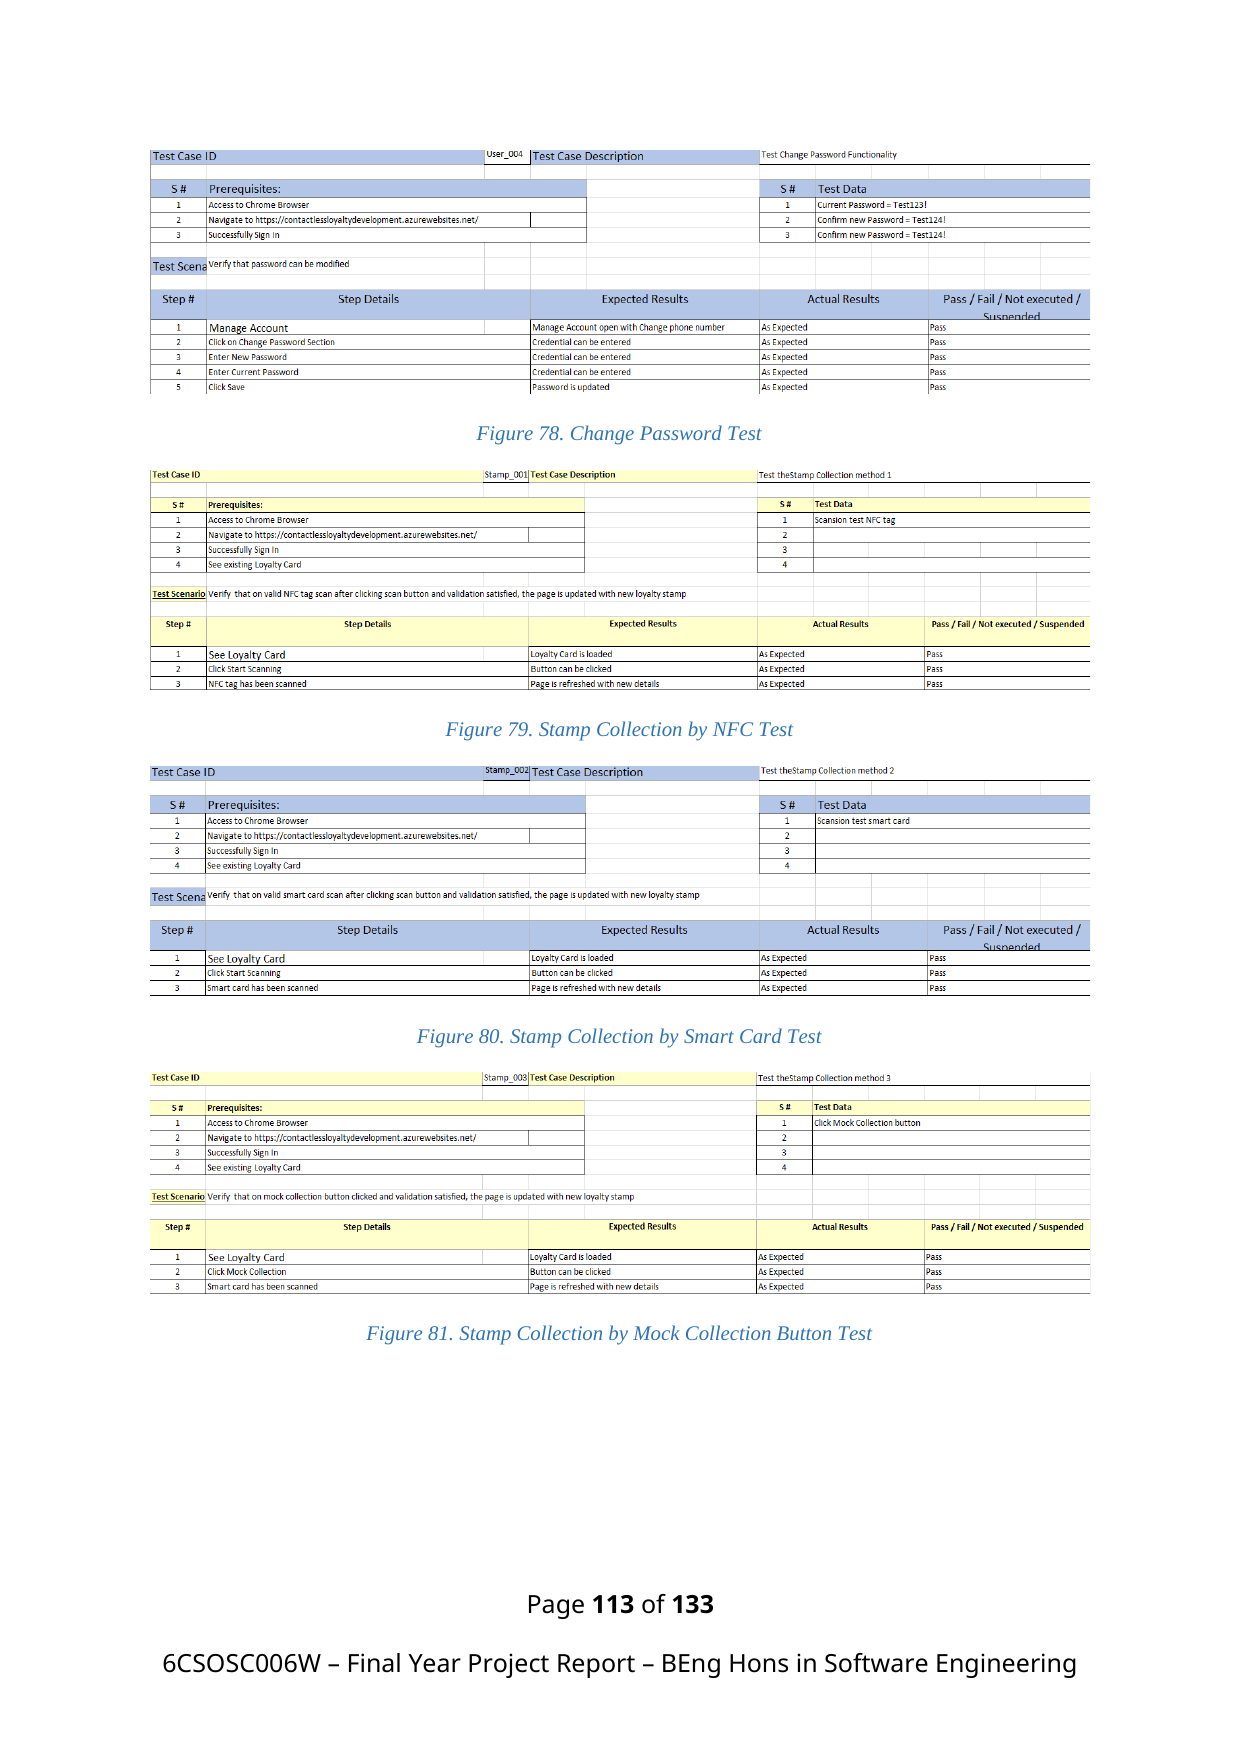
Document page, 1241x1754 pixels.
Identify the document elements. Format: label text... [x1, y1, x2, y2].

picture [150, 766, 1091, 996]
text Figure 79. Stamp Collection by NFC Test [150, 717, 1090, 741]
text Figure 81. Stamp Collection by Mock Collection Button Test [150, 1321, 1090, 1345]
picture [150, 470, 1091, 690]
text Figure 80. Stamp Collection by Smart Card Test [150, 1024, 1090, 1048]
picture [150, 150, 1091, 394]
text Figure 78. Change Password Test [150, 421, 1090, 445]
picture [150, 1072, 1091, 1294]
